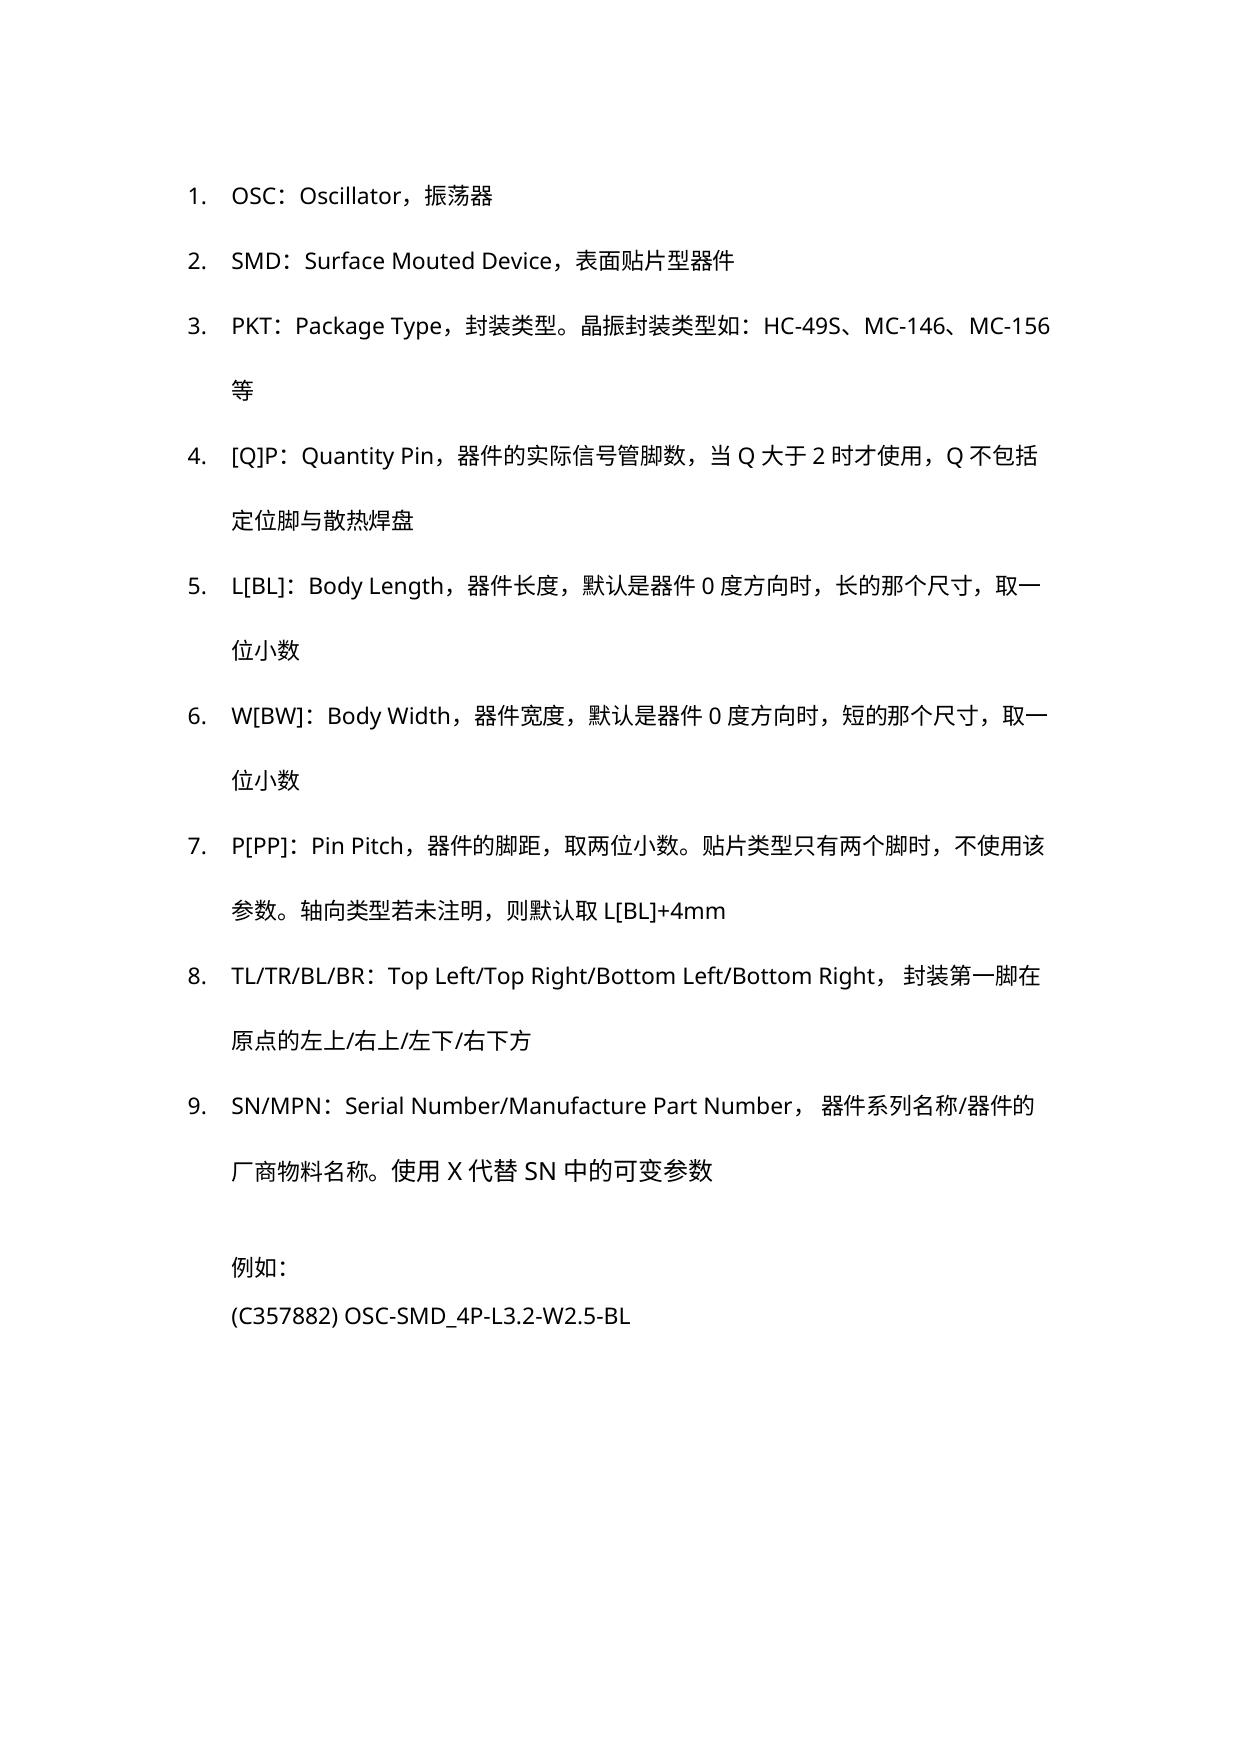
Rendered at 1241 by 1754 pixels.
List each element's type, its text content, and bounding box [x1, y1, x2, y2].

list [Q]P：Quantity Pin，器件的实际信号管脚数，当 Q 大于 2 时才使用，Q 不包括定位脚与散热焊盘 [187, 422, 1053, 552]
list TL/TR/BL/BR：Top Left/Top Right/Bottom Left/Bottom Right， 封装第一脚在原点的左上/右上/左下/右下方 [187, 942, 1053, 1072]
list SN/MPN：Serial Number/Manufacture Part Number， 器件系列名称/器件的厂商物料名称。使用 X 代替 SN 中的可变参数 [187, 1072, 1053, 1202]
list OSC：Oscillator，振荡器 [187, 162, 1053, 227]
text (C357882) OSC-SMD_4P-L3.2-W2.5-BL [187, 1299, 1053, 1332]
list SMD：Surface Mouted Device，表面贴片型器件 [187, 227, 1053, 292]
text 例如： [187, 1234, 1053, 1299]
list W[BW]：Body Width，器件宽度，默认是器件 0 度方向时，短的那个尺寸，取一位小数 [187, 682, 1053, 812]
list PKT：Package Type，封装类型。晶振封装类型如：HC-49S、MC-146、MC-156 等 [187, 292, 1053, 422]
list P[PP]：Pin Pitch，器件的脚距，取两位小数。贴片类型只有两个脚时，不使用该参数。轴向类型若未注明，则默认取 L[BL]+4mm [187, 812, 1053, 942]
list L[BL]：Body Length，器件长度，默认是器件 0 度方向时，长的那个尺寸，取一位小数 [187, 552, 1053, 682]
